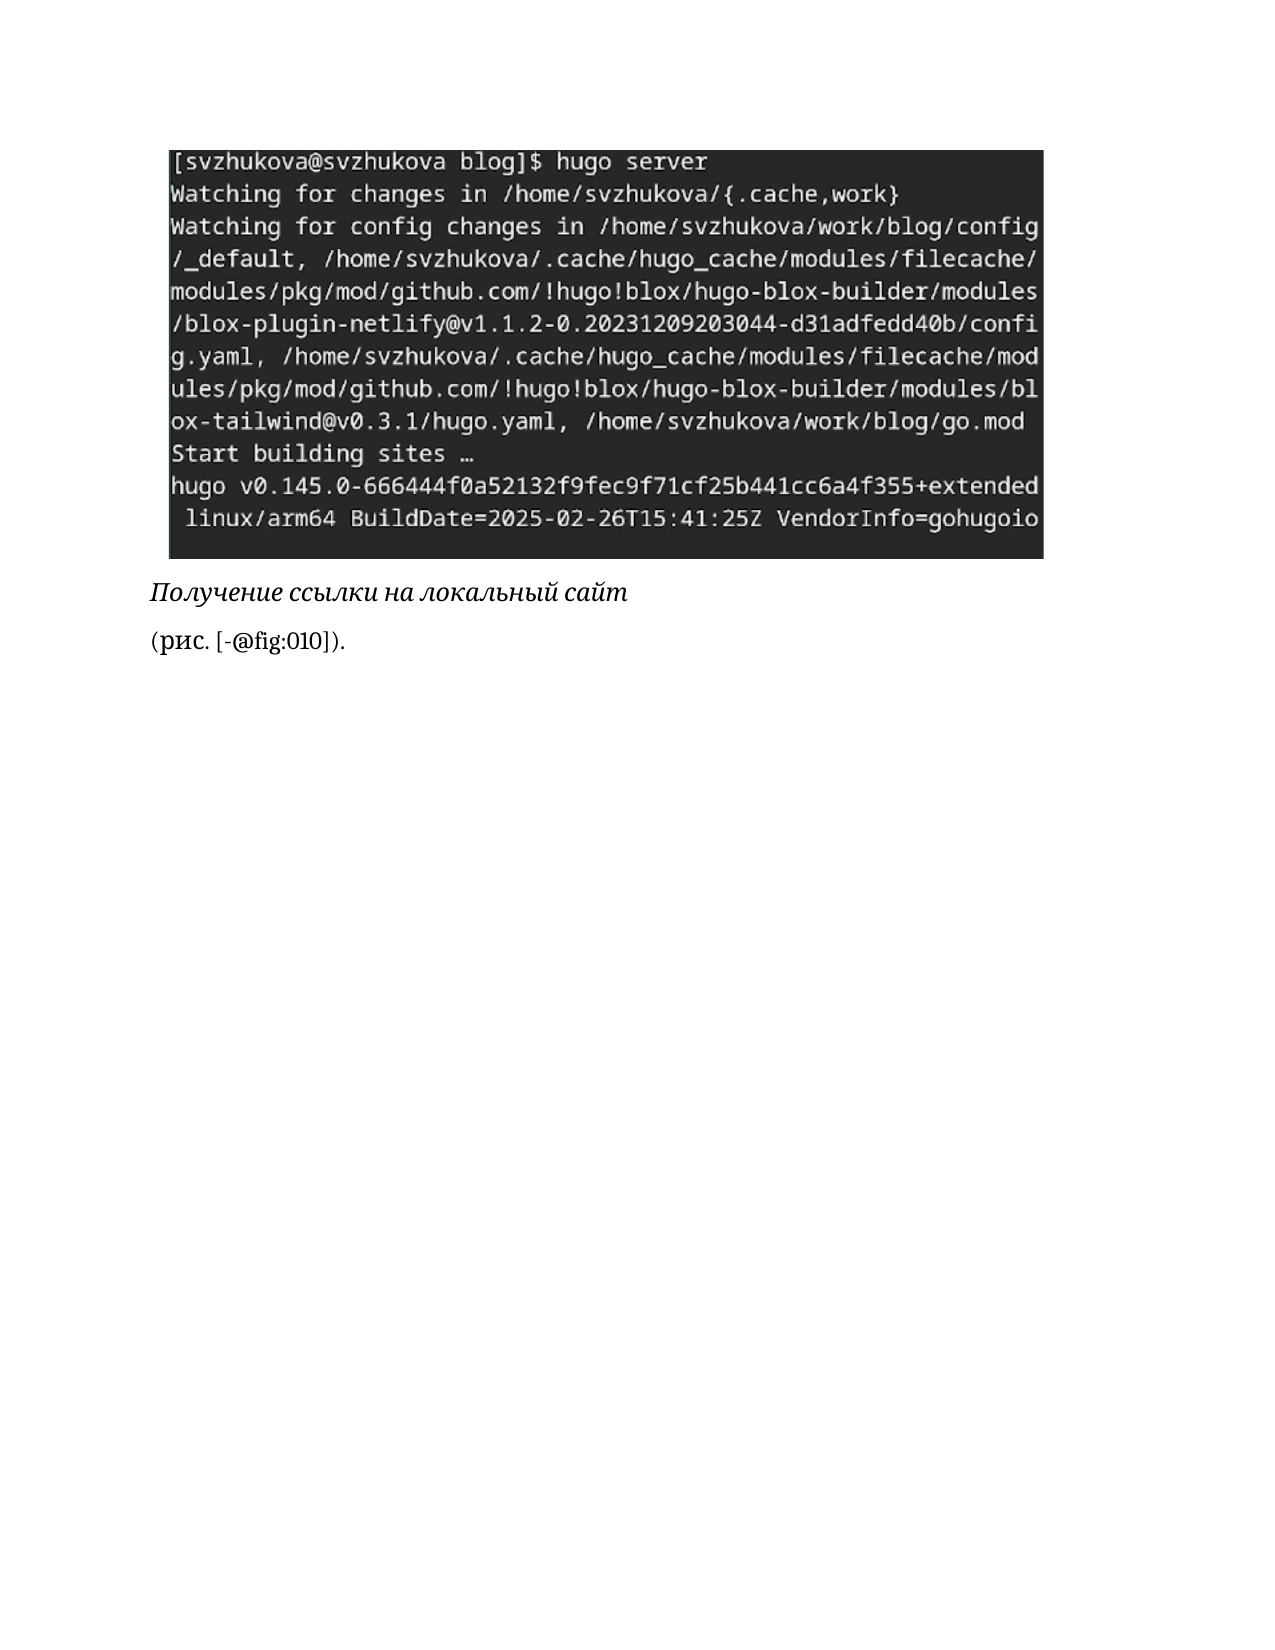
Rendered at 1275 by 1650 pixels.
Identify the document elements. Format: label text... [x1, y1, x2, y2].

text Получение ссылки на локальный сайт [150, 579, 1125, 608]
text (рис. [-@fig:010]). [150, 627, 1125, 656]
picture [168, 150, 1044, 559]
